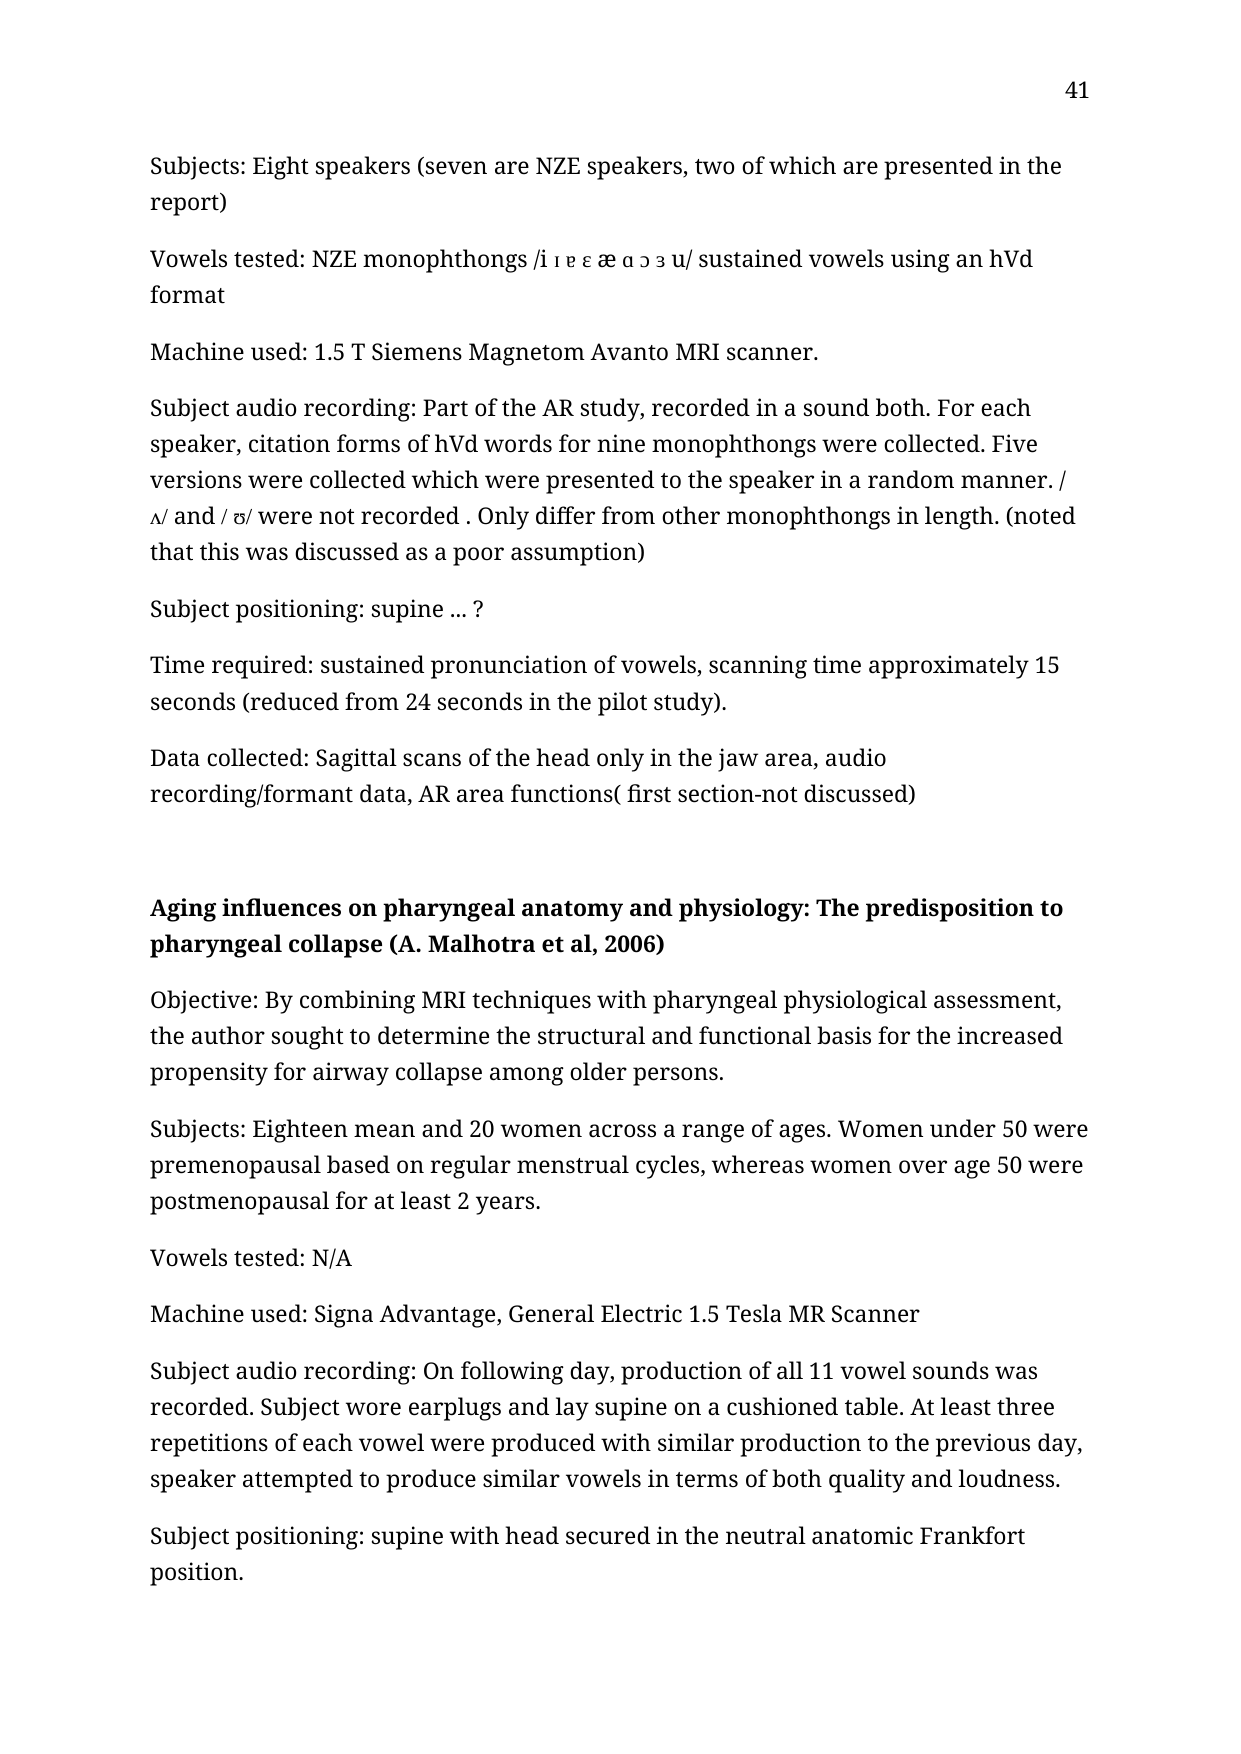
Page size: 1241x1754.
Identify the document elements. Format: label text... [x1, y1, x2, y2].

text Subject positioning: supine ... ? [150, 593, 1090, 624]
text Aging influences on pharyngeal anatomy and physiology: The predisposition to pharyngeal collapse (A. Malhotra et al, 2006) [150, 892, 1090, 959]
text Subject positioning: supine with head secured in the neutral anatomic Frankfort position. [150, 1520, 1090, 1587]
text Subject audio recording: Part of the AR study, recorded in a sound both. For each speaker, citation forms of hVd words for nine monophthongs were collected. Five versions were collected which were presented to the speaker in a random manner. / ʌ/ and / ʊ/ were not recorded . Only differ from other monophthongs in length. (noted that this was discussed as a poor assumption) [150, 392, 1090, 567]
text Data collected: Sagittal scans of the head only in the jaw area, audio recording/formant data, AR area functions( first section-not discussed) [150, 742, 1090, 809]
text Machine used: 1.5 T Siemens Magnetom Avanto MRI scanner. [150, 335, 1090, 367]
text Vowels tested: N/A [150, 1242, 1090, 1273]
text Time required: sustained pronunciation of vowels, scanning time approximately 15 seconds (reduced from 24 seconds in the pilot study). [150, 649, 1090, 717]
text Subjects: Eighteen mean and 20 women across a range of ages. Women under 50 were premenopausal based on regular menstrual cycles, whereas women over age 50 were postmenopausal for at least 2 years. [150, 1113, 1090, 1216]
text Objective: By combining MRI techniques with pharyngeal physiological assessment, the author sought to determine the structural and functional basis for the increased propensity for airway collapse among older persons. [150, 984, 1090, 1087]
text Machine used: Signa Advantage, General Electric 1.5 Tesla MR Scanner [150, 1298, 1090, 1330]
text Subjects: Eight speakers (seven are NZE speakers, two of which are presented in the report) [150, 150, 1090, 217]
text Vowels tested: NZE monophthongs /i ɪ ɐ ɛ æ ɑ ɔ ɜ u/ sustained vowels using an hVd format [150, 243, 1090, 310]
text Subject audio recording: On following day, production of all 11 vowel sounds was recorded. Subject wore earplugs and lay supine on a cushioned table. At least three repetitions of each vowel were produced with similar production to the previous day, speaker attempted to produce similar vowels in terms of both quality and loudness. [150, 1355, 1090, 1494]
